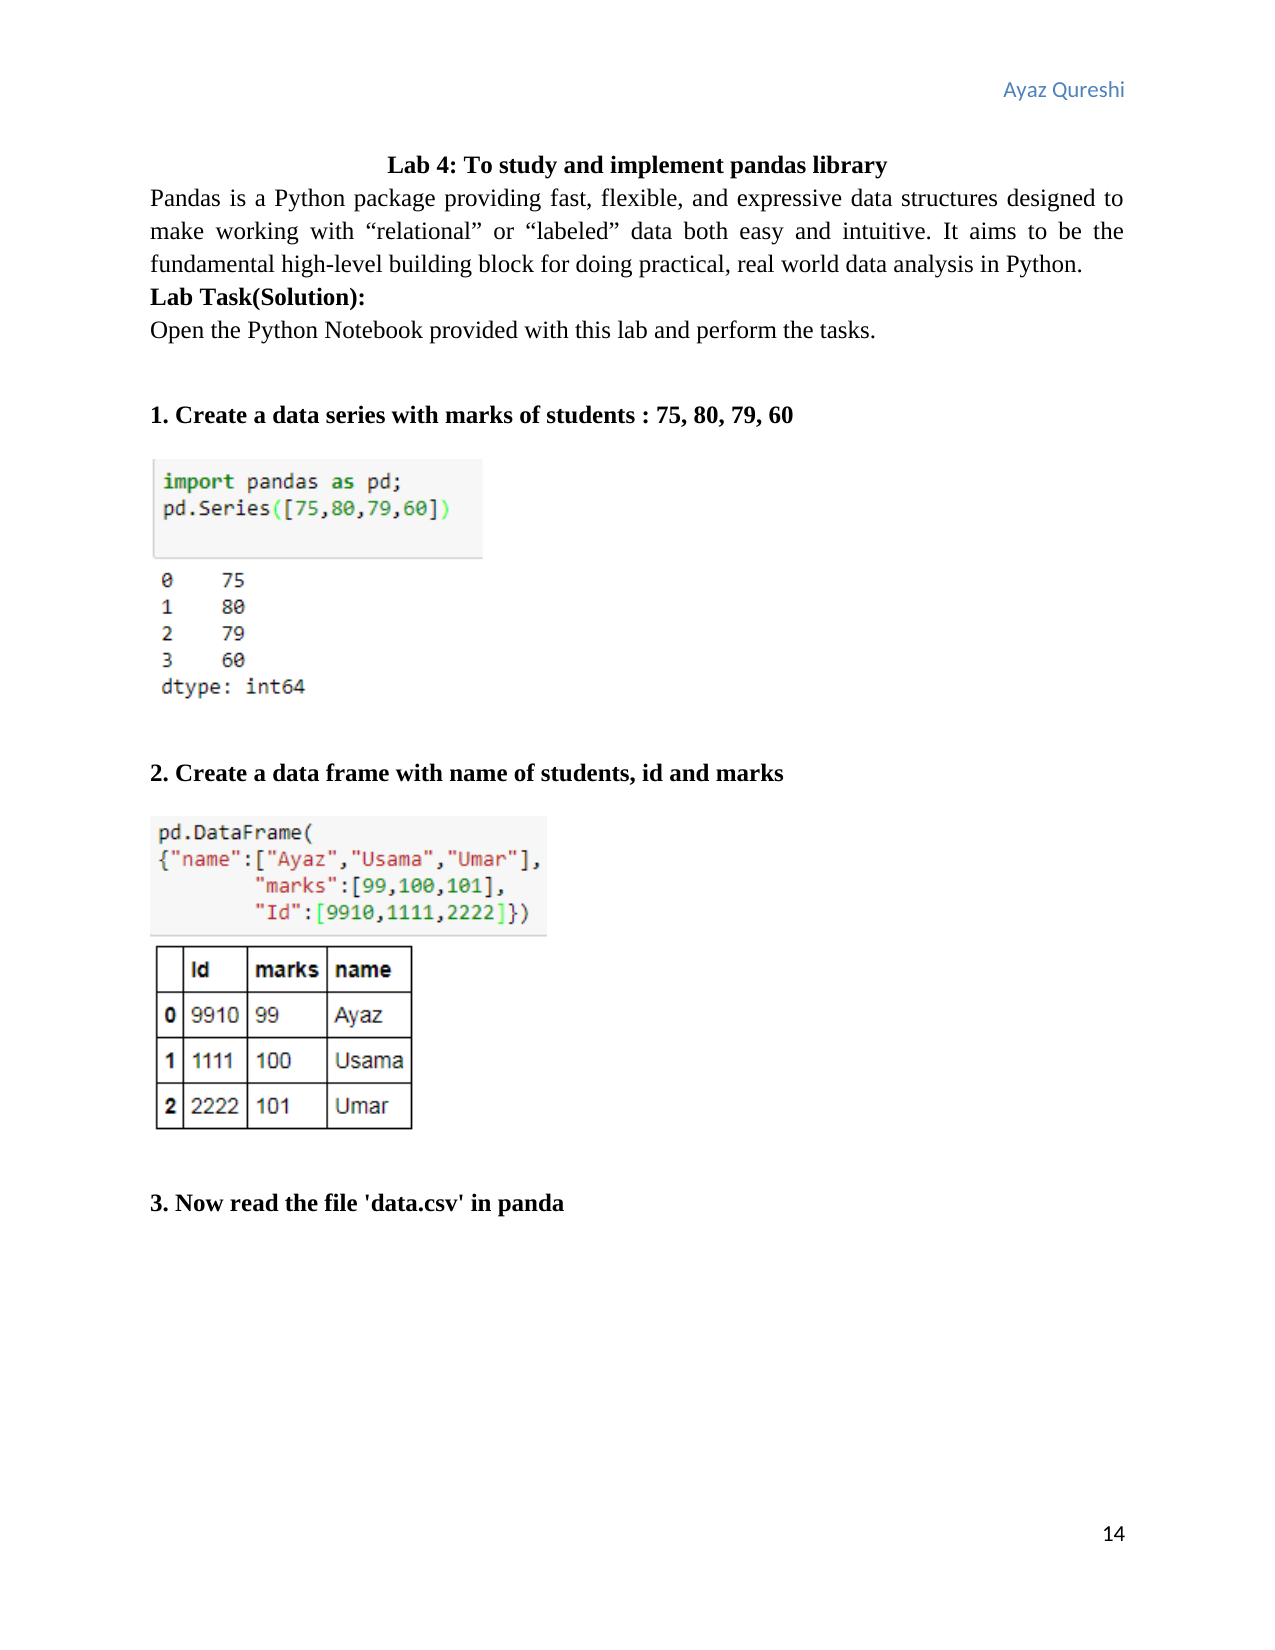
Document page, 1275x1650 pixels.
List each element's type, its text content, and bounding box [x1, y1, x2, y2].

text Lab 4: To study and implement pandas library [150, 150, 1125, 179]
text Lab Task(Solution): [150, 282, 1125, 311]
text Pandas is a Python package providing fast, flexible, and expressive data structures designed to make working with “relational” or “labeled” data both easy and intuitive. It aims to be the fundamental high-level building block for doing practical, real world data analysis in Python. [150, 183, 1125, 278]
text 1. Create a data series with marks of students : 75, 80, 79, 60 [150, 401, 1125, 429]
picture [150, 459, 483, 708]
text 3. Now read the file 'data.csv' in panda [150, 1188, 1125, 1217]
text 2. Create a data frame with name of students, id and marks [150, 758, 1125, 786]
picture [150, 816, 547, 1139]
text Open the Python Notebook provided with this lab and perform the tasks. [150, 315, 1125, 344]
